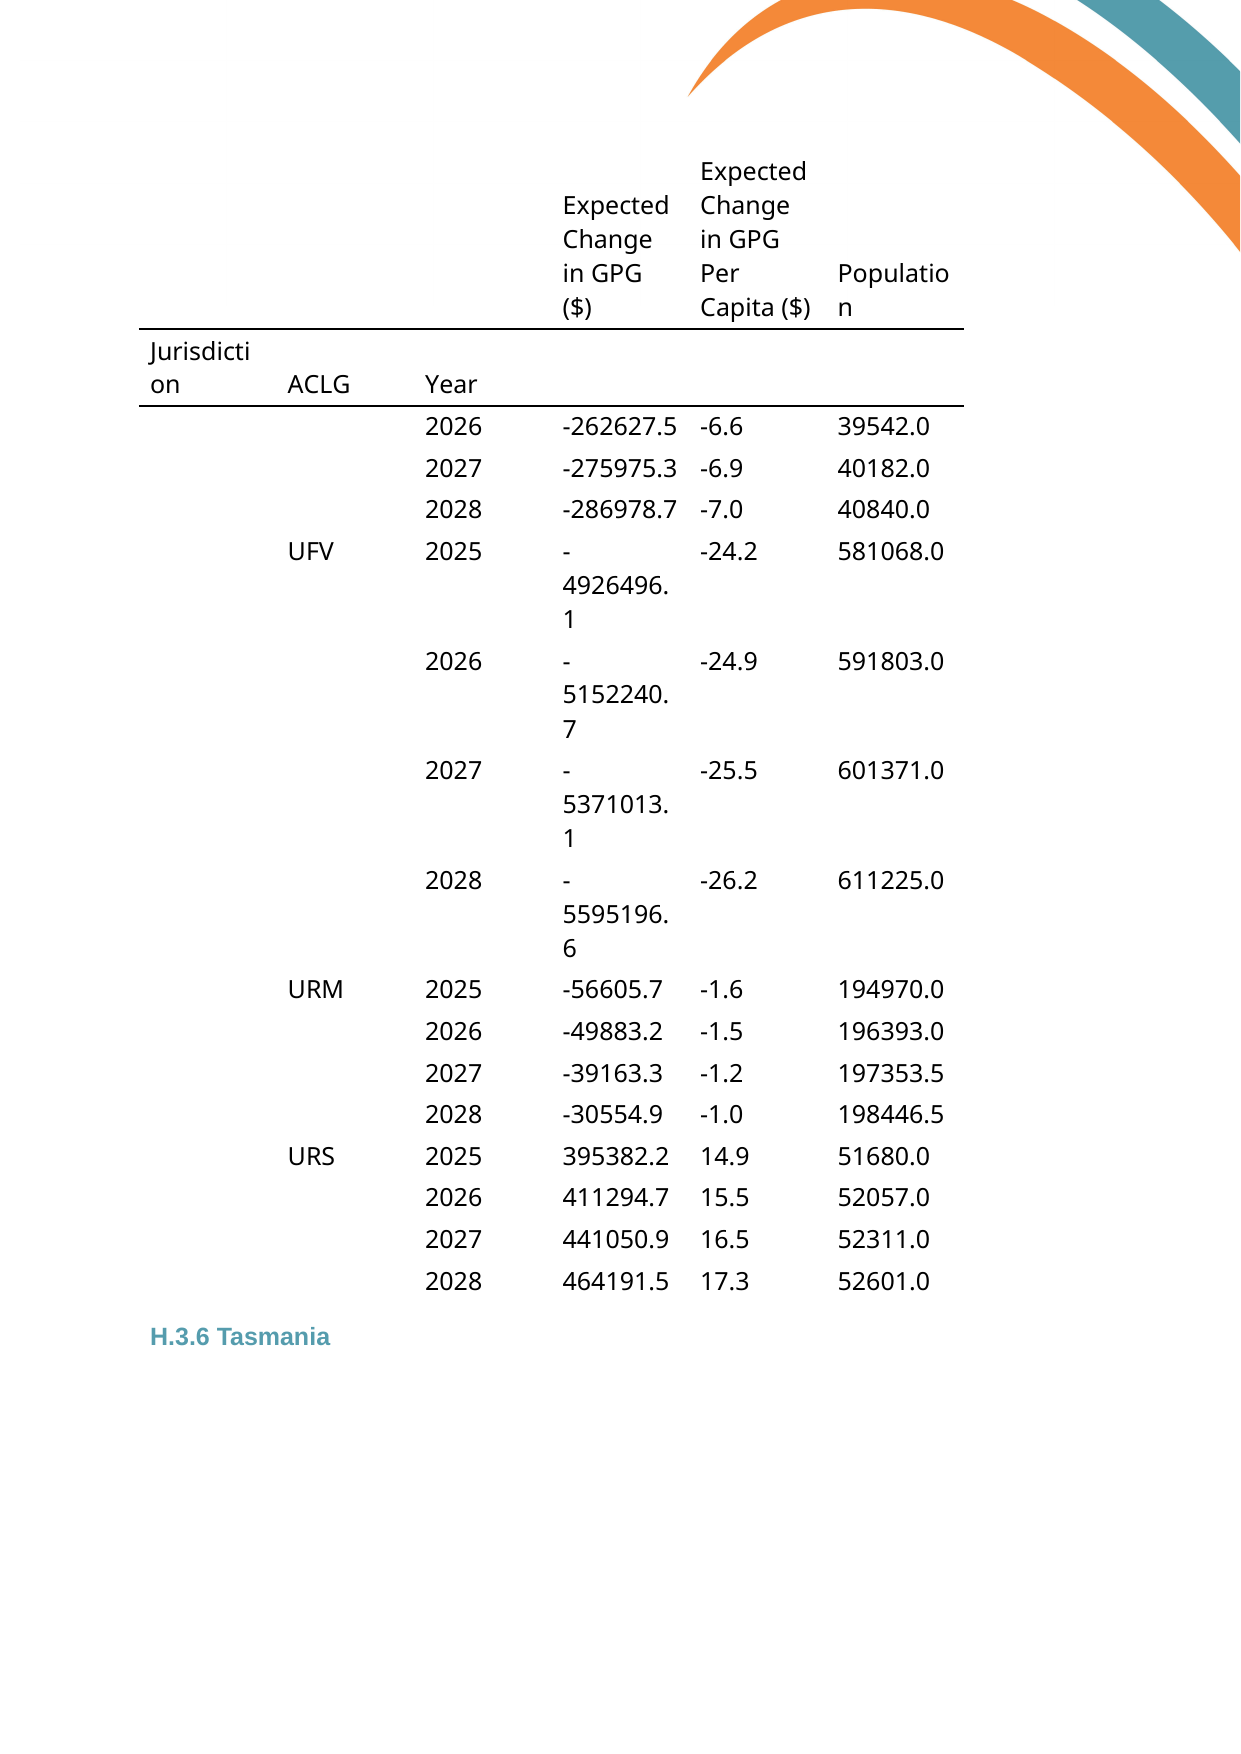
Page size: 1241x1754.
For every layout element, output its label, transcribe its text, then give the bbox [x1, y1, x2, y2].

subtitle H.3.6 Tasmania [150, 1322, 1090, 1351]
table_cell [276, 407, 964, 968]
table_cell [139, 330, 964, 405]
picture [19, 0, 1241, 306]
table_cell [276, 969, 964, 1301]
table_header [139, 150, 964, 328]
